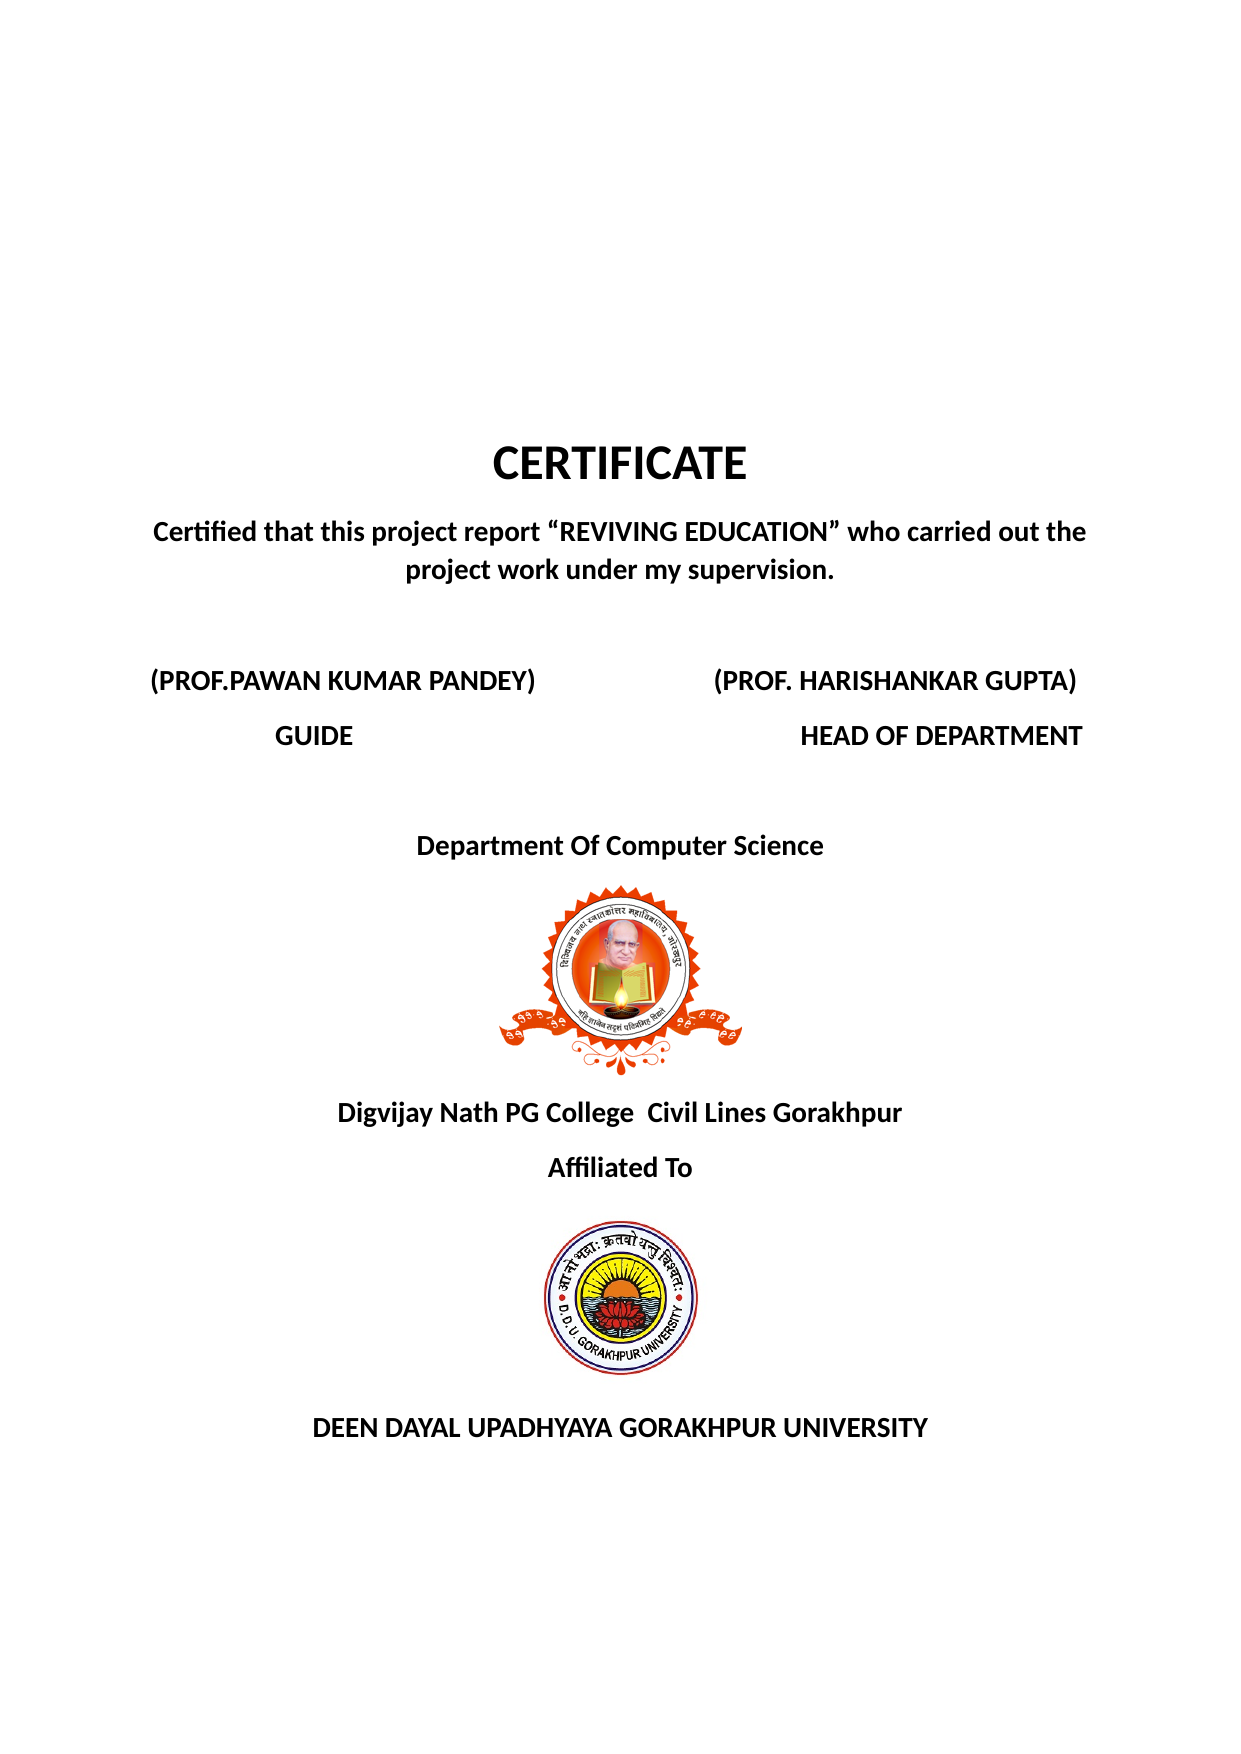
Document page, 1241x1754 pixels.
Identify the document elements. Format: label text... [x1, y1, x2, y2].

text Certified that this project report “REVIVING EDUCATION” who carried out the project work under my supervision. [150, 513, 1090, 587]
text Department Of Computer Science [150, 827, 1090, 863]
text (PROF.PAWAN KUMAR PANDEY) (PROF. HARISHANKAR GUPTA) [150, 662, 1090, 697]
text Affiliated To [150, 1149, 1090, 1185]
text Digvijay Nath PG College Civil Lines Gorakhpur [150, 1094, 1090, 1130]
text GUIDE HEAD OF DEPARTMENT [150, 717, 1090, 752]
picture [498, 882, 743, 1076]
picture [527, 1204, 714, 1391]
text DEEN DAYAL UPADHYAYA GORAKHPUR UNIVERSITY [150, 1409, 1090, 1445]
text CERTIFICATE [150, 431, 1090, 492]
